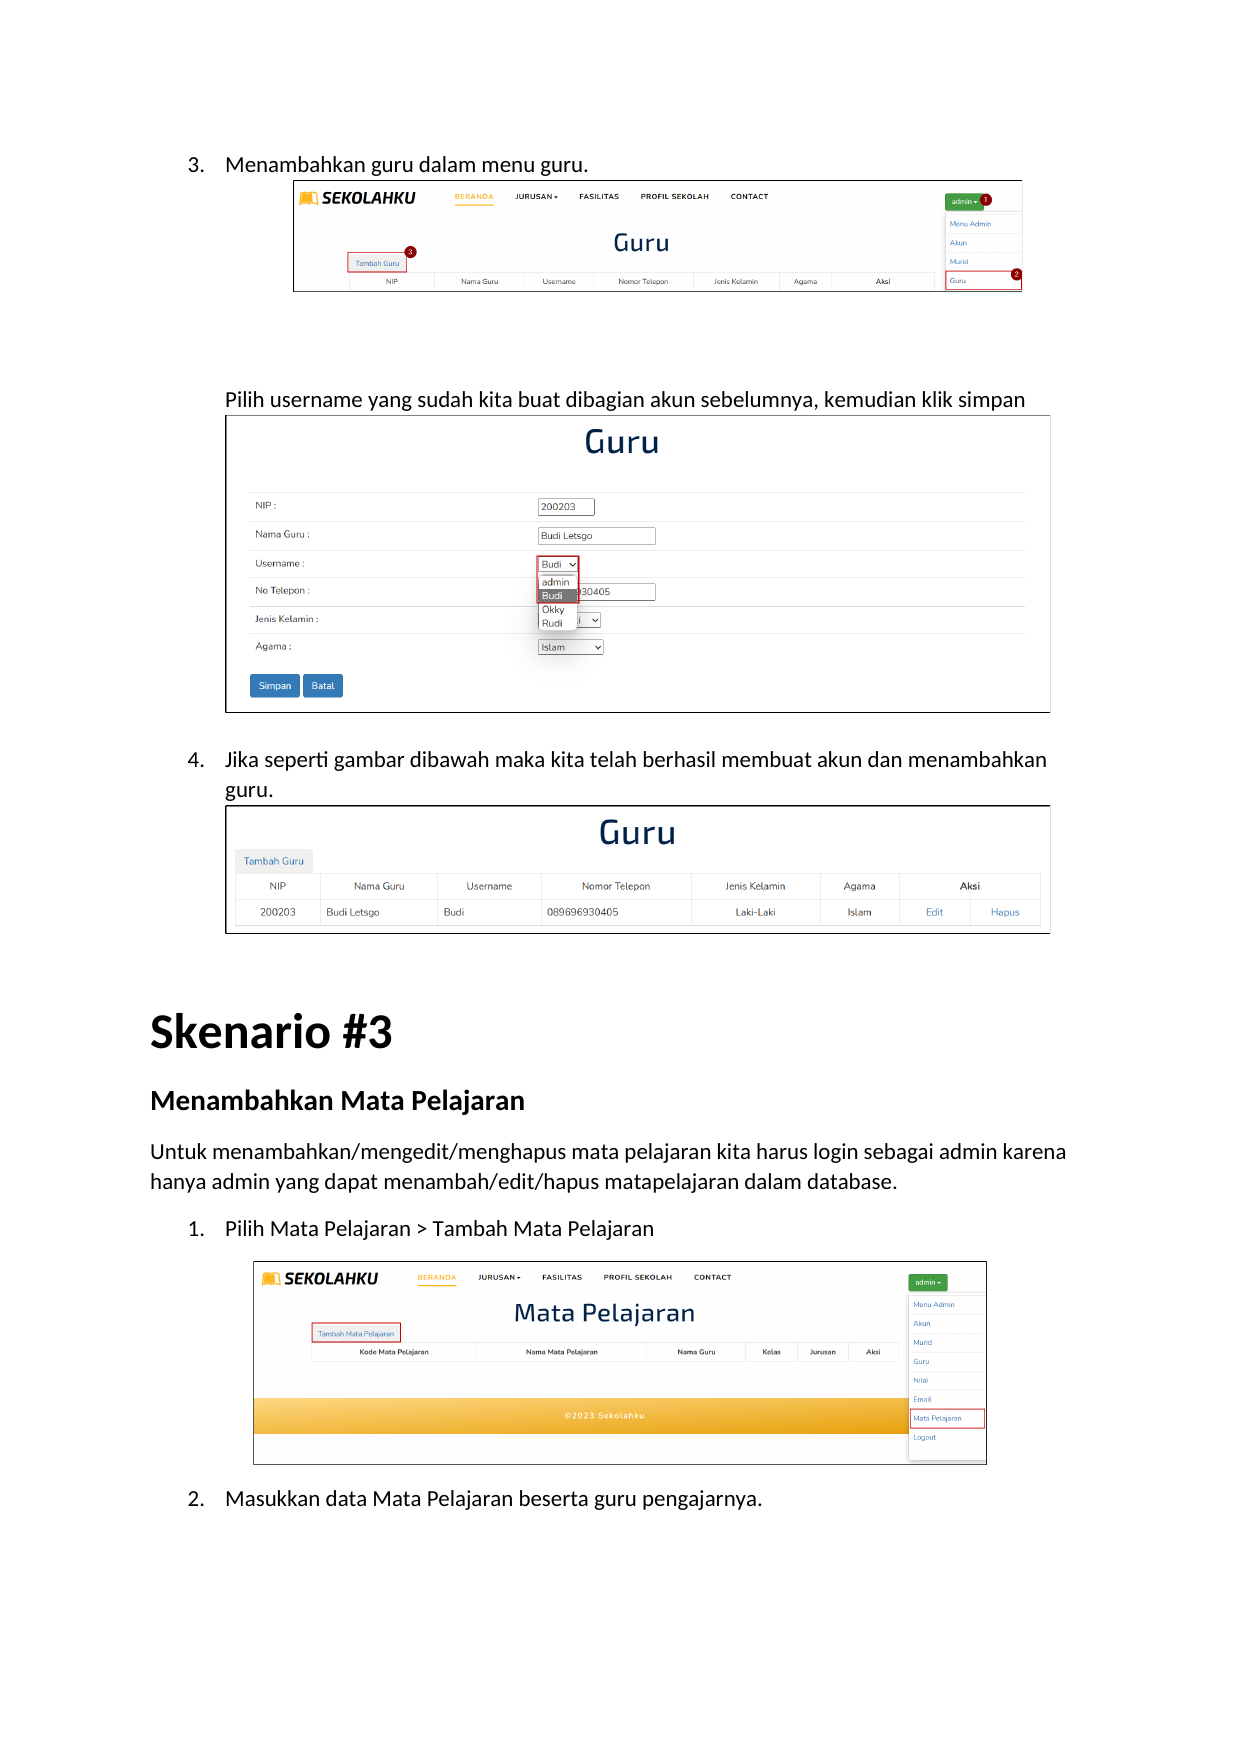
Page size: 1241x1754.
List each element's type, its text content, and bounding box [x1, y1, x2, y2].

list Menambahkan guru dalam menu guru. [187, 150, 1090, 178]
text Menambahkan Mata Pelajaran [150, 1082, 1090, 1118]
picture [225, 415, 1050, 713]
list Jika seperti gambar dibawah maka kita telah berhasil membuat akun dan menambahkan guru. [187, 745, 1090, 803]
picture [253, 1261, 987, 1465]
list Masukkan data Mata Pelajaran beserta guru pengajarnya. [187, 1484, 1090, 1512]
text Skenario #3 [150, 1000, 1090, 1061]
list Pilih username yang sudah kita buat dibagian akun sebelumnya, kemudian klik simpan [225, 385, 1090, 413]
text Untuk menambahkan/mengedit/menghapus mata pelajaran kita harus login sebagai admin karena hanya admin yang dapat menambah/edit/hapus matapelajaran dalam database. [150, 1137, 1090, 1196]
picture [293, 180, 1023, 292]
picture [225, 805, 1050, 934]
list Pilih Mata Pelajaran > Tambah Mata Pelajaran [187, 1214, 1090, 1242]
